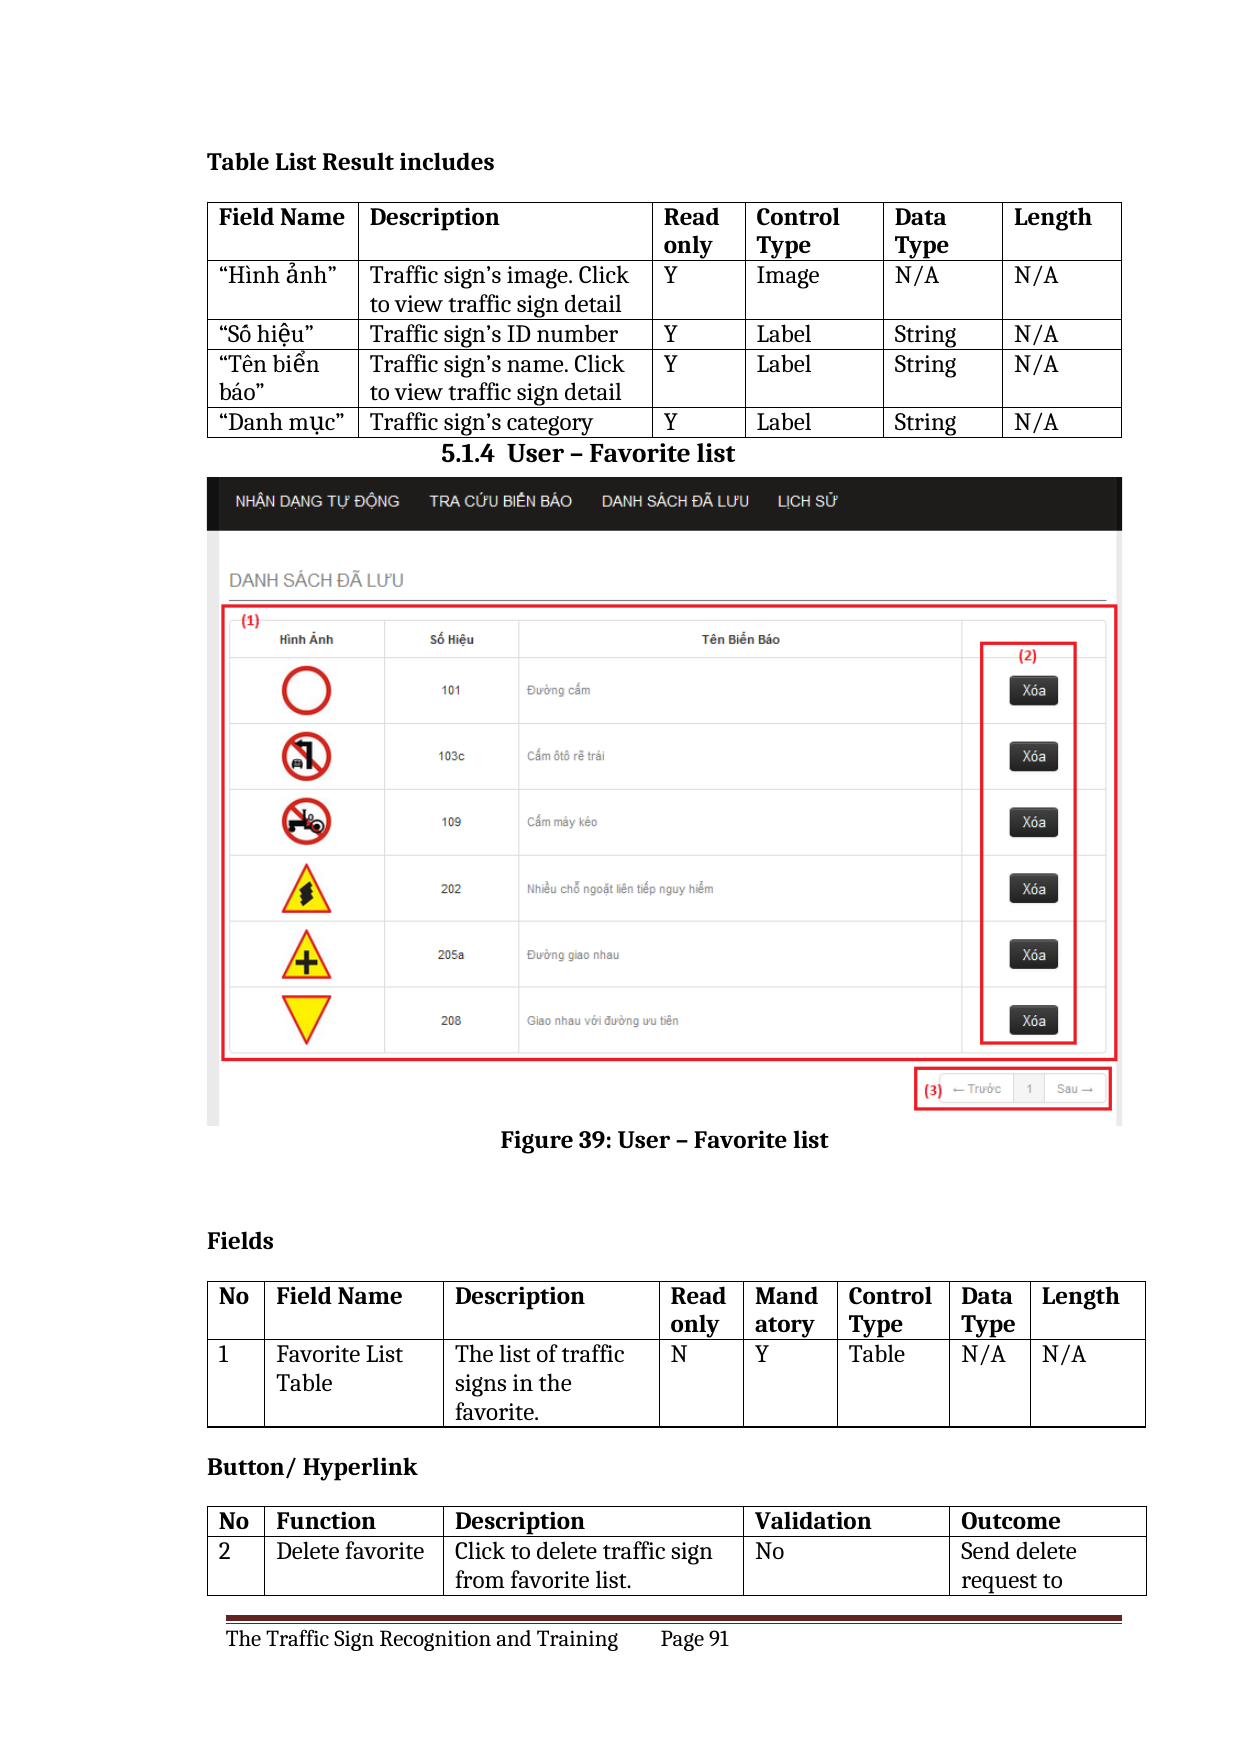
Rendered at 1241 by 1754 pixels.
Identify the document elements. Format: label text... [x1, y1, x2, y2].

table_cell Y [653, 408, 745, 437]
table_header Read only [653, 203, 745, 260]
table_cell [444, 1537, 743, 1594]
table_cell Favorite List Table [265, 1340, 443, 1426]
table_cell N/A [1003, 408, 1121, 437]
picture [206, 477, 1123, 1126]
text Figure 39: User – Favorite list [207, 1126, 1122, 1155]
table_header Mandatory [744, 1282, 837, 1339]
table_cell “Danh mục” [208, 408, 358, 437]
table_cell No [744, 1537, 949, 1594]
table_cell Y [653, 350, 745, 407]
table_cell N/A [1003, 350, 1121, 407]
text Button/ Hyperlink [207, 1452, 1122, 1481]
table_header Control Type [838, 1282, 949, 1339]
table_cell String [884, 350, 1002, 407]
table_header Field Name [265, 1282, 443, 1339]
table_header Function [265, 1507, 443, 1536]
table_cell Label [746, 350, 883, 407]
table_cell 2 [208, 1537, 264, 1594]
table_cell N/A [1003, 320, 1121, 348]
table_header Data Type [884, 203, 1002, 260]
table_cell Traffic sign’s category [359, 408, 652, 437]
table_cell Label [746, 408, 883, 437]
table_cell String [884, 408, 1002, 437]
table_cell Y [653, 320, 745, 348]
table_header Length [1003, 203, 1121, 260]
table_header Description [444, 1507, 743, 1536]
table_header Outcome [950, 1507, 1146, 1536]
table_header Field Name [208, 203, 358, 260]
table_header No [208, 1282, 264, 1339]
table_header Read only [660, 1282, 743, 1339]
table_cell “Tên biển báo” [208, 350, 358, 407]
table_cell Traffic sign’s ID number [359, 320, 652, 348]
table_cell Delete favorite [265, 1537, 443, 1594]
table_cell The list of traffic signs in the favorite. [444, 1340, 659, 1426]
table_cell N/A [1031, 1340, 1145, 1426]
table_header Description [444, 1282, 659, 1339]
text Fields [207, 1227, 1122, 1255]
table_cell Y [744, 1340, 837, 1426]
table_cell 1 [208, 1340, 264, 1426]
table_cell “Hình ảnh” [208, 261, 358, 319]
table_cell N/A [1003, 261, 1121, 319]
table_header Description [359, 203, 652, 260]
table_cell Table [838, 1340, 949, 1426]
table_cell N/A [884, 261, 1002, 319]
table_header Length [1031, 1282, 1145, 1339]
subtitle User – Favorite list [441, 438, 1122, 469]
table_cell Traffic sign’s image. Click to view traffic sign detail [359, 261, 652, 319]
table_header Control Type [746, 203, 883, 260]
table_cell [950, 1537, 1146, 1594]
table_cell N/A [950, 1340, 1030, 1426]
table_header Data Type [950, 1282, 1030, 1339]
table_cell Traffic sign’s name. Click to view traffic sign detail [359, 350, 652, 407]
text Table List Result includes [207, 148, 1122, 176]
table_cell Image [746, 261, 883, 319]
table_cell Label [746, 320, 883, 348]
table_header No [208, 1507, 264, 1536]
table_cell String [884, 320, 1002, 348]
table_cell “Số hiệu” [208, 320, 358, 348]
table_cell N [660, 1340, 743, 1426]
table_cell Y [653, 261, 745, 319]
table_header Validation [744, 1507, 949, 1536]
